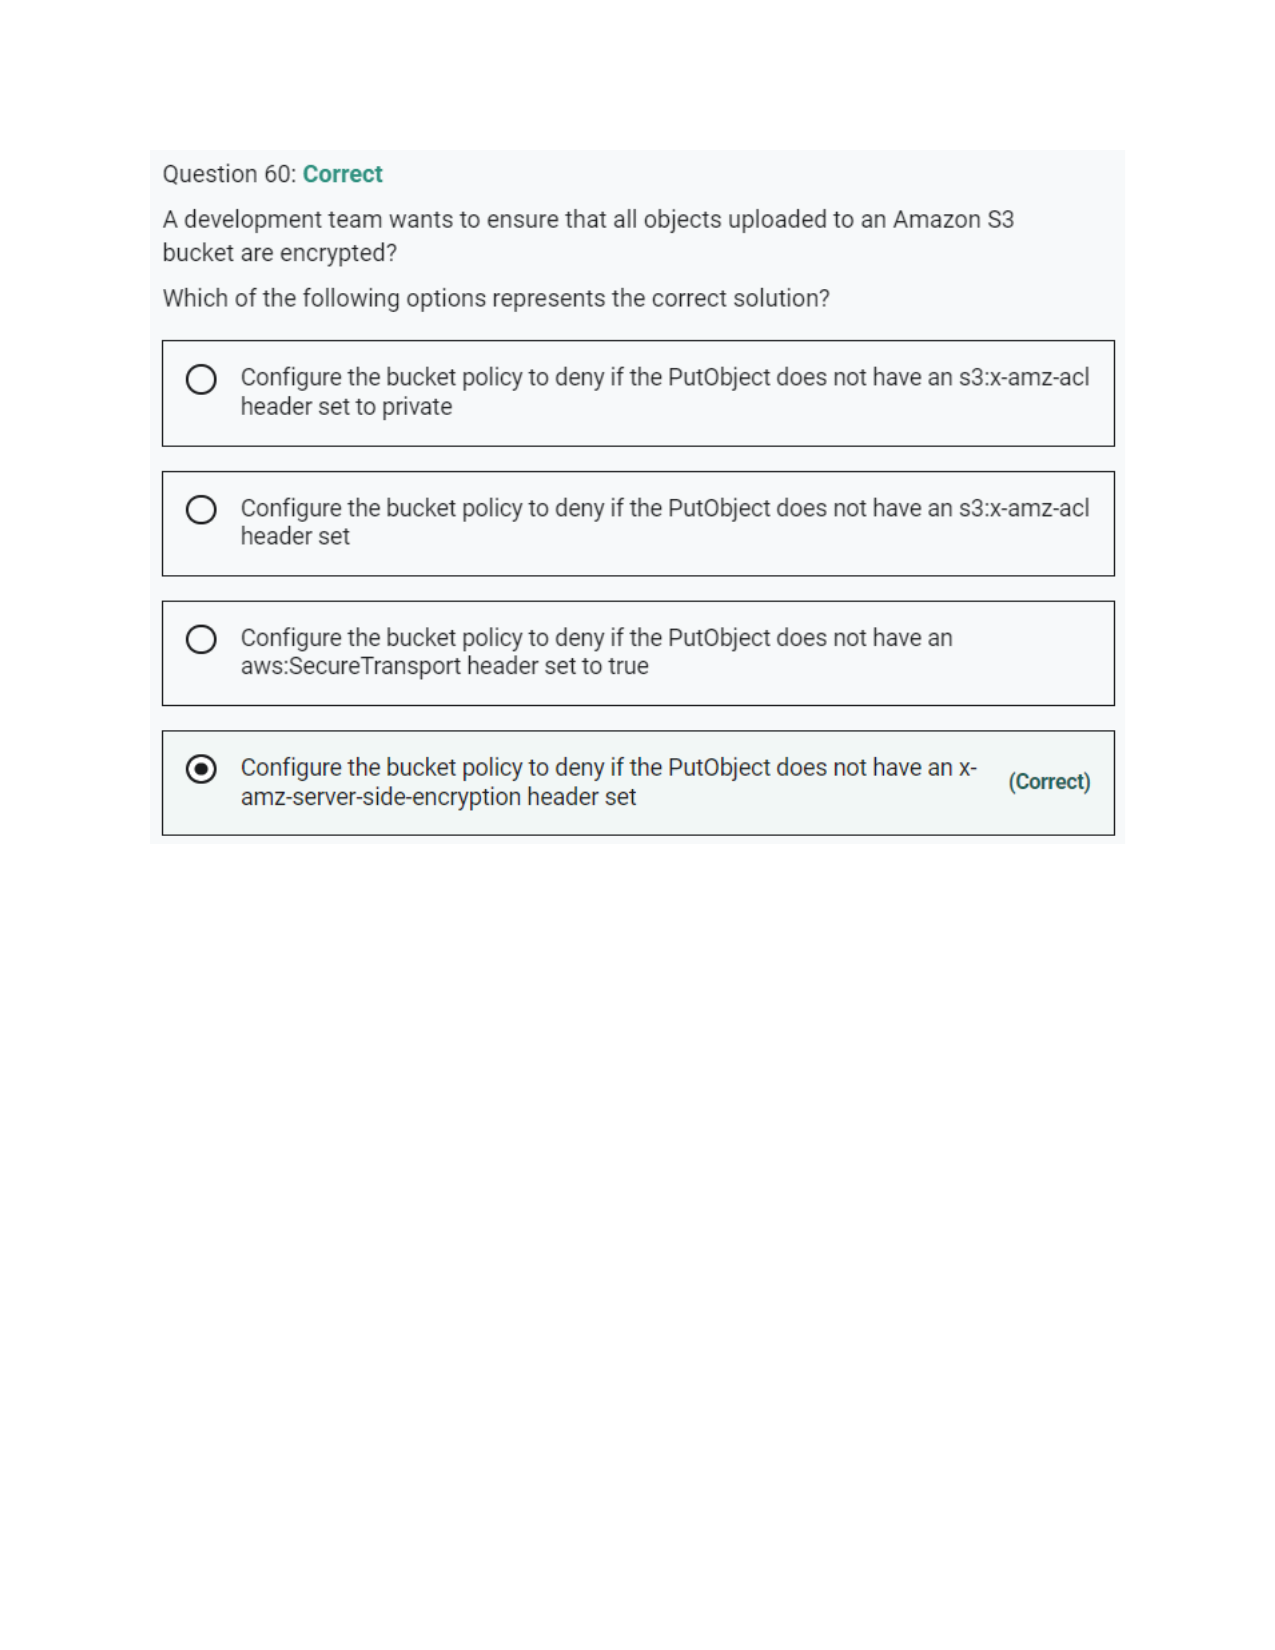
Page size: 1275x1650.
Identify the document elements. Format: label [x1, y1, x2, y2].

picture [150, 150, 1125, 844]
